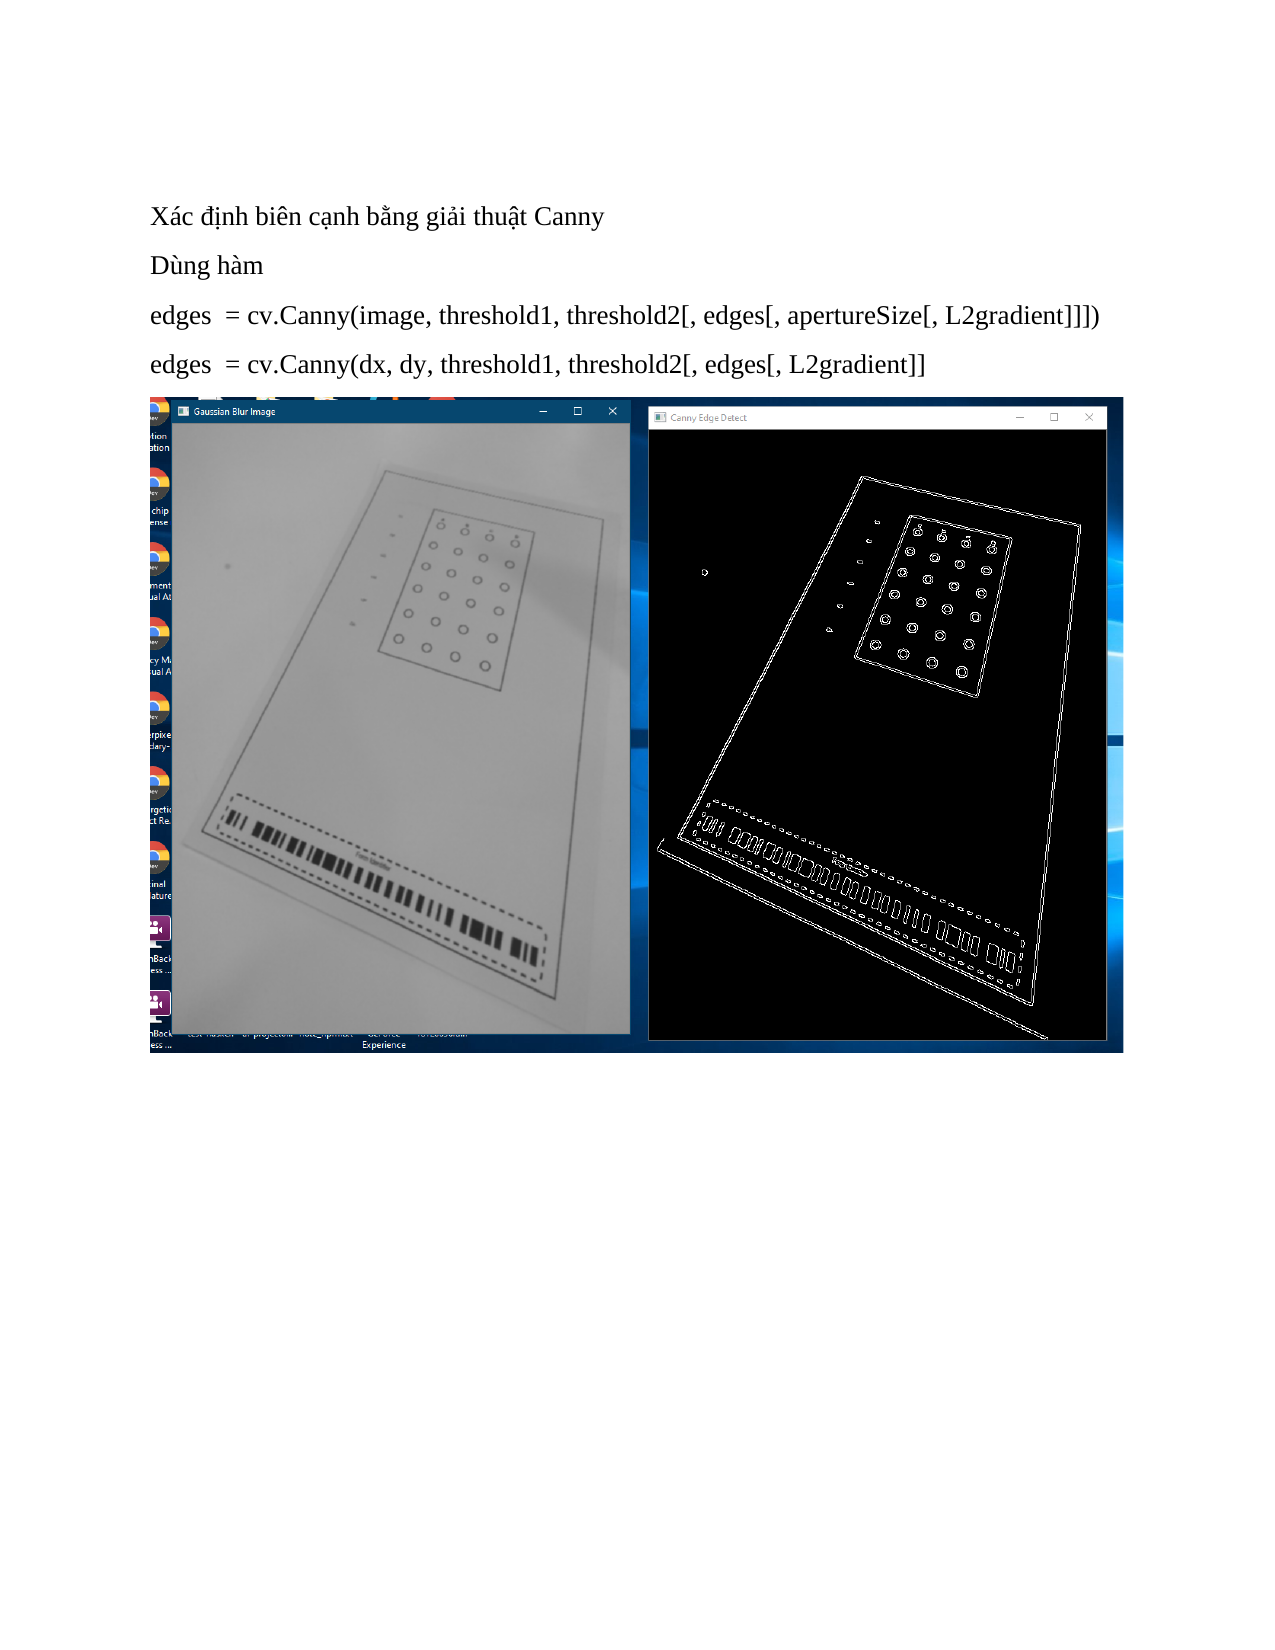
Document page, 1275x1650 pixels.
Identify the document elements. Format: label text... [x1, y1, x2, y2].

text Dùng hàm [150, 249, 1125, 280]
text Xác định biên cạnh bằng giải thuật Canny [150, 199, 1125, 231]
picture [150, 397, 1124, 1053]
text edges = cv.Canny(dx, dy, threshold1, threshold2[, edges[, L2gradient]] [150, 348, 1125, 379]
text edges = cv.Canny(image, threshold1, threshold2[, edges[, apertureSize[, L2gradient]]]) [150, 299, 1125, 330]
